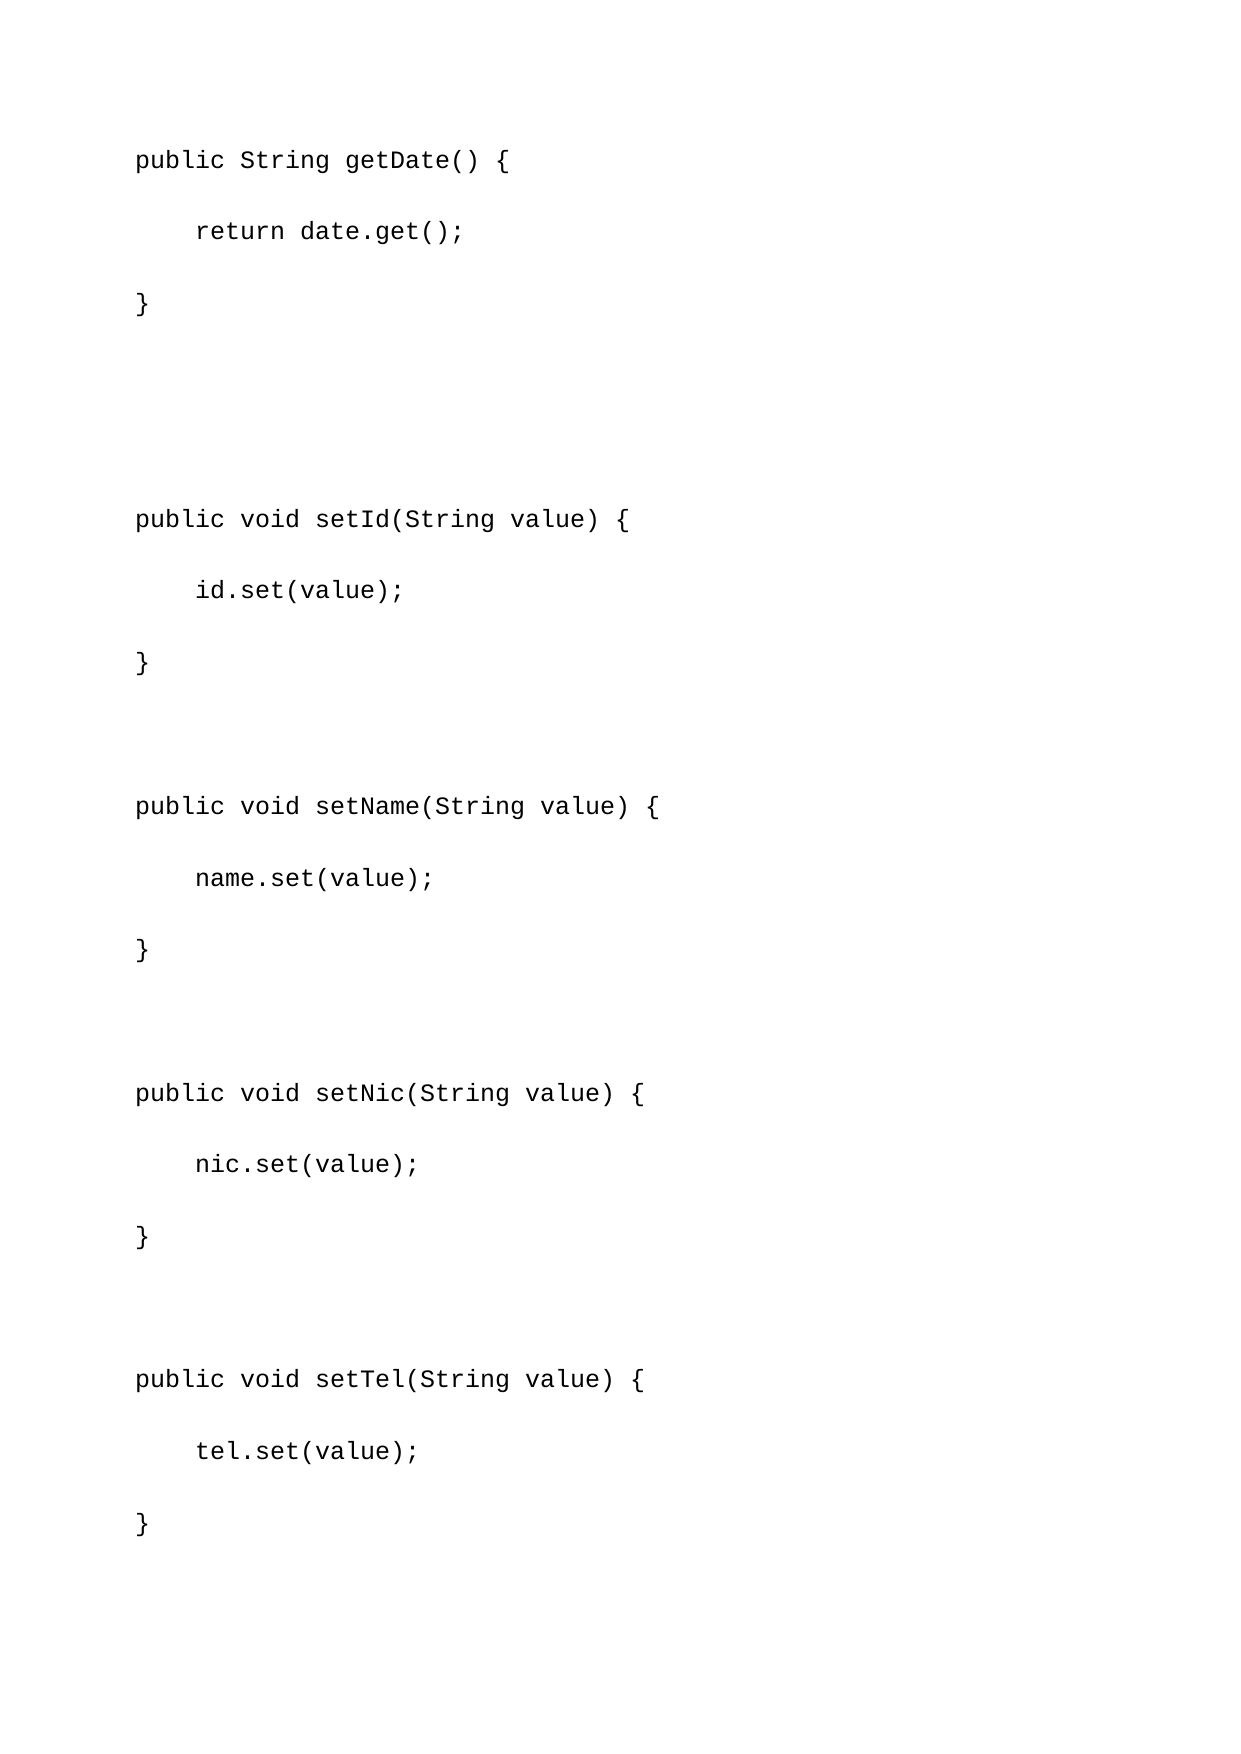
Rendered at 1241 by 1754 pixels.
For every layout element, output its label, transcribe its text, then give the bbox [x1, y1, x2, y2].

text public void setId(String value) { [75, 506, 1165, 534]
text } [75, 291, 1165, 319]
text } [75, 1223, 1165, 1252]
text public void setNic(String value) { [75, 1080, 1165, 1108]
text public void setTel(String value) { [75, 1367, 1165, 1395]
text } [75, 1510, 1165, 1538]
text } [75, 937, 1165, 965]
text id.set(value); [75, 578, 1165, 606]
text return date.get(); [75, 219, 1165, 247]
text public void setName(String value) { [75, 793, 1165, 822]
text public String getDate() { [75, 147, 1165, 176]
text nic.set(value); [75, 1152, 1165, 1180]
text tel.set(value); [75, 1438, 1165, 1467]
text name.set(value); [75, 865, 1165, 893]
text } [75, 649, 1165, 678]
